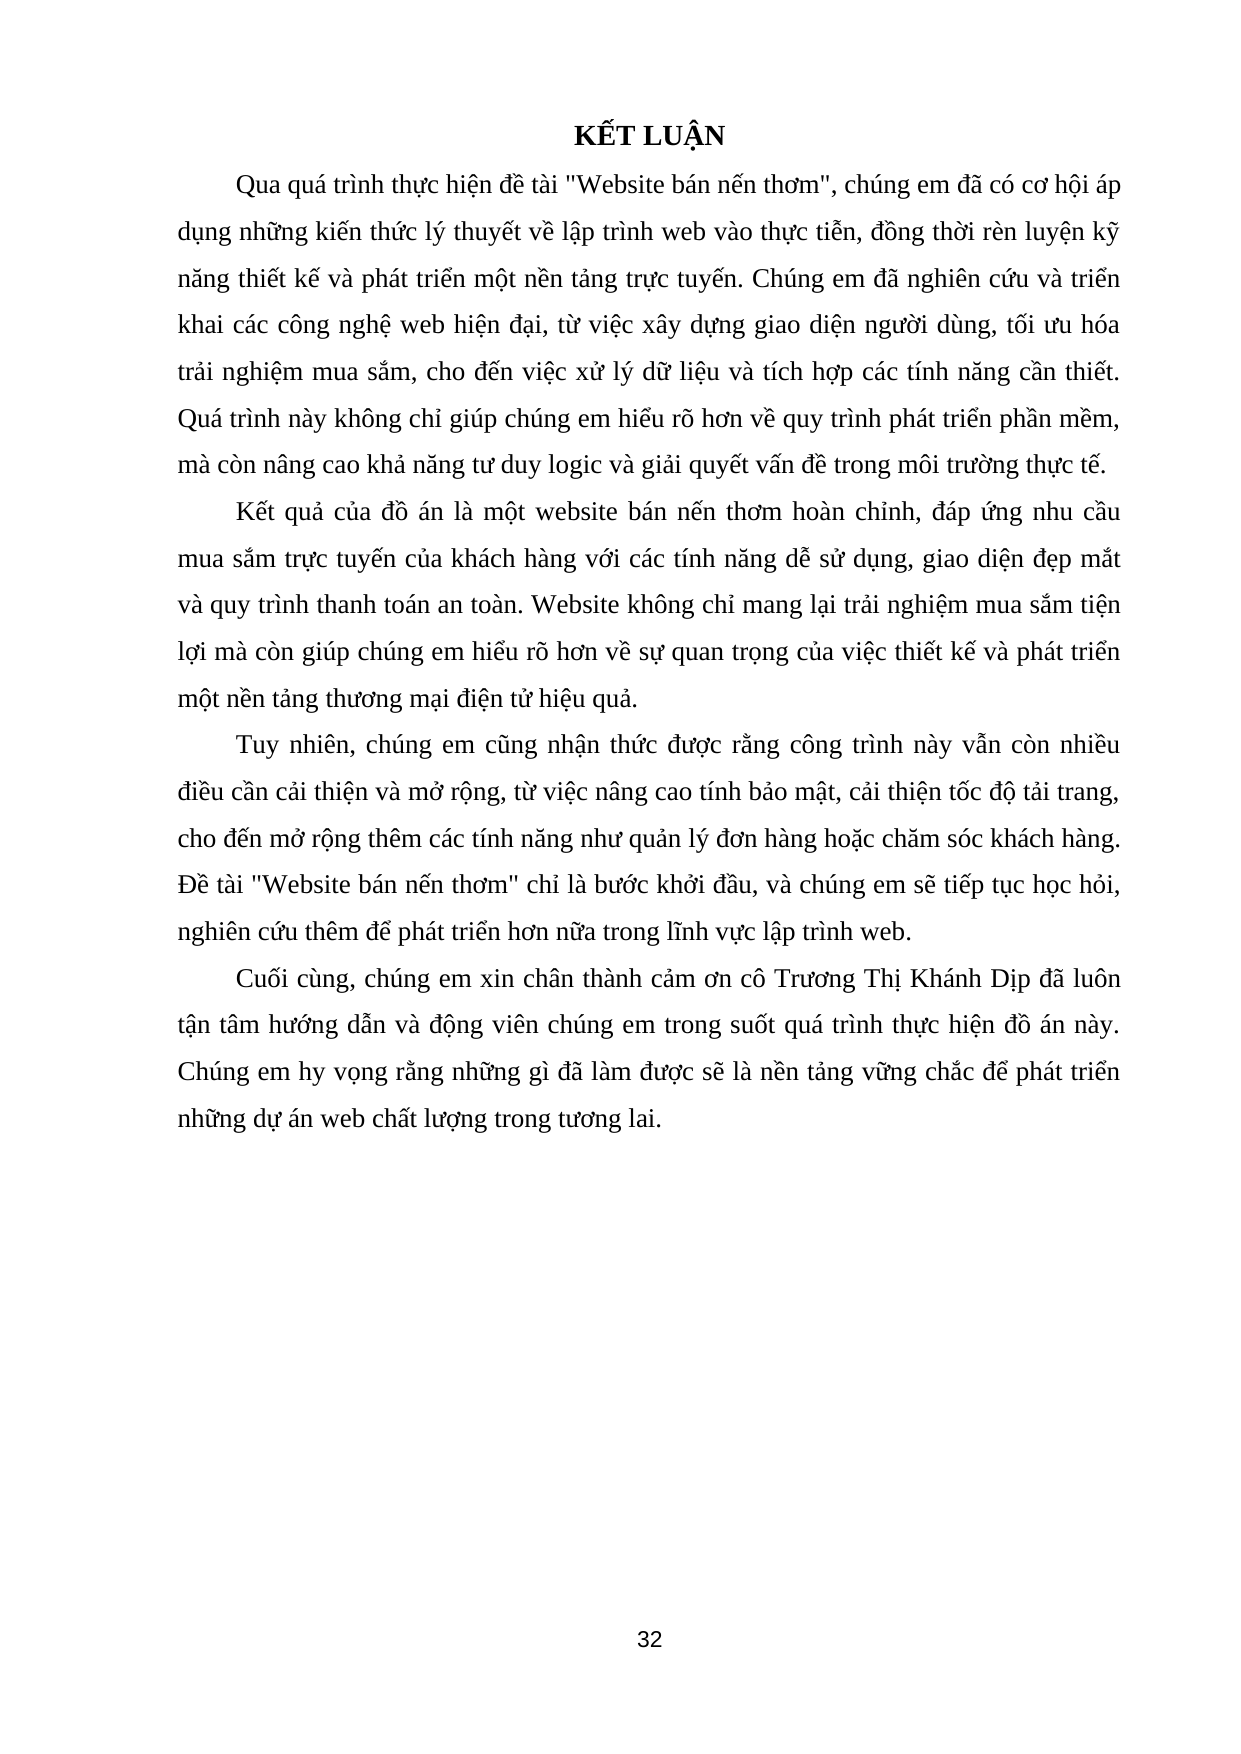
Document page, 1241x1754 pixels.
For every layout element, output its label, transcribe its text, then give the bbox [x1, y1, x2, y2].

text Cuối cùng, chúng em xin chân thành cảm ơn cô Trương Thị Khánh Dịp đã luôn tận tâm hướng dẫn và động viên chúng em trong suốt quá trình thực hiện đồ án này. Chúng em hy vọng rằng những gì đã làm được sẽ là nền tảng vững chắc để phát triển những dự án web chất lượng trong tương lai. [177, 962, 1122, 1133]
text Kết quả của đồ án là một website bán nến thơm hoàn chỉnh, đáp ứng nhu cầu mua sắm trực tuyến của khách hàng với các tính năng dễ sử dụng, giao diện đẹp mắt và quy trình thanh toán an toàn. Website không chỉ mang lại trải nghiệm mua sắm tiện lợi mà còn giúp chúng em hiểu rõ hơn về sự quan trọng của việc thiết kế và phát triển một nền tảng thương mại điện tử hiệu quả. [177, 495, 1122, 713]
subtitle KẾT LUẬN [177, 118, 1122, 152]
text Qua quá trình thực hiện đề tài "Website bán nến thơm", chúng em đã có cơ hội áp dụng những kiến thức lý thuyết về lập trình web vào thực tiễn, đồng thời rèn luyện kỹ năng thiết kế và phát triển một nền tảng trực tuyến. Chúng em đã nghiên cứu và triển khai các công nghệ web hiện đại, từ việc xây dựng giao diện người dùng, tối ưu hóa trải nghiệm mua sắm, cho đến việc xử lý dữ liệu và tích hợp các tính năng cần thiết. Quá trình này không chỉ giúp chúng em hiểu rõ hơn về quy trình phát triển phần mềm, mà còn nâng cao khả năng tư duy logic và giải quyết vấn đề trong môi trường thực tế. [177, 168, 1122, 479]
text Tuy nhiên, chúng em cũng nhận thức được rằng công trình này vẫn còn nhiều điều cần cải thiện và mở rộng, từ việc nâng cao tính bảo mật, cải thiện tốc độ tải trang, cho đến mở rộng thêm các tính năng như quản lý đơn hàng hoặc chăm sóc khách hàng. Đề tài "Website bán nến thơm" chỉ là bước khởi đầu, và chúng em sẽ tiếp tục học hỏi, nghiên cứu thêm để phát triển hơn nữa trong lĩnh vực lập trình web. [177, 728, 1122, 946]
